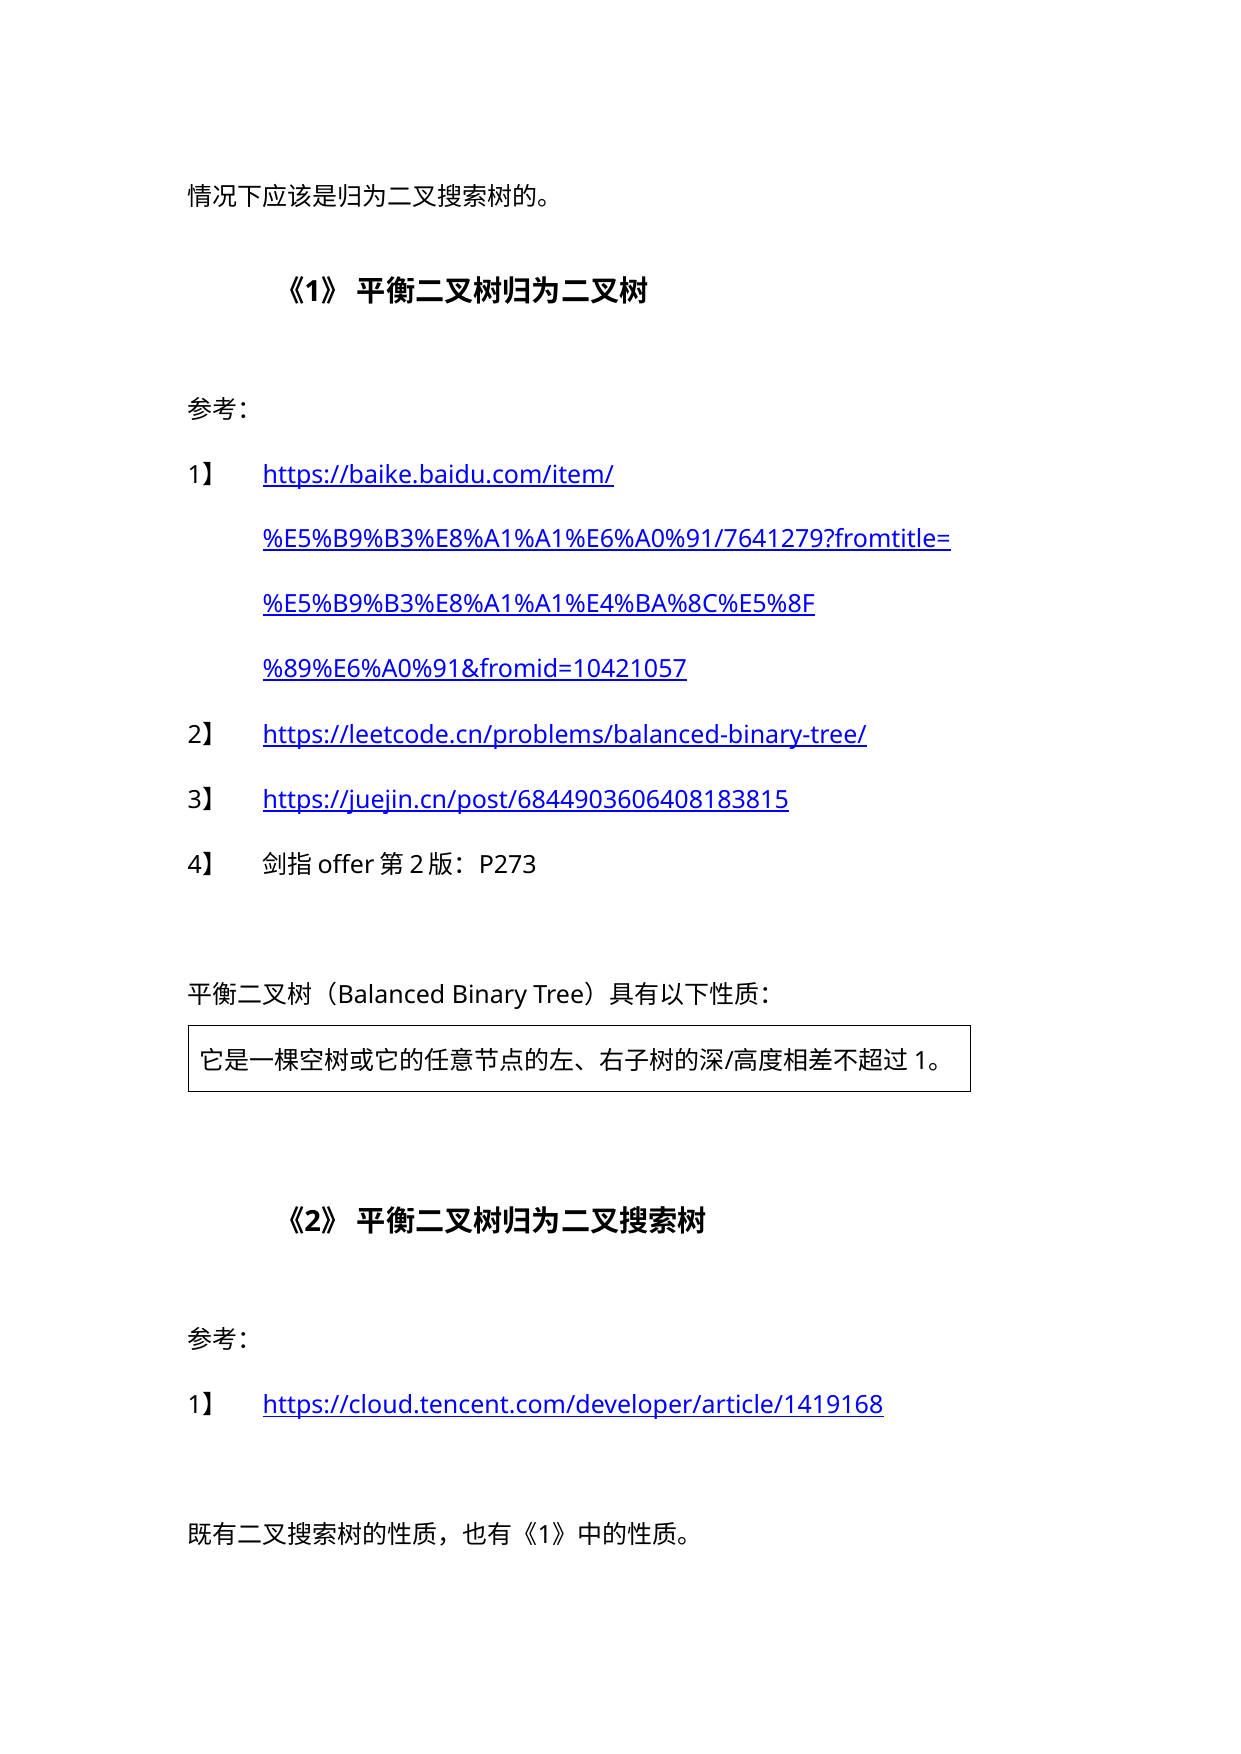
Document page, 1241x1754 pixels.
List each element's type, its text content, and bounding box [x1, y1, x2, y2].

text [187, 162, 1053, 227]
list https://cloud.tencent.com/developer/article/1419168 [187, 1370, 1053, 1435]
table_header 它是一棵空树或它的任意节点的左、右子树的深/高度相差不超过1。 [189, 1026, 970, 1091]
list https://juejin.cn/post/6844903606408183815 [187, 765, 1053, 830]
text 参考： [187, 1305, 1053, 1370]
subtitle 《2》 平衡二叉树归为二叉搜索树 [231, 1186, 1053, 1251]
text 参考： [187, 375, 1053, 440]
list 平衡二叉树（Balanced Binary Tree）具有以下性质： [187, 960, 1053, 1025]
subtitle 《1》 平衡二叉树归为二叉树 [231, 256, 1053, 321]
list 剑指offer第2版：P273 [187, 830, 1053, 895]
text 既有二叉搜索树的性质，也有《1》中的性质。 [187, 1500, 1053, 1565]
list https://baike.baidu.com/item/%E5%B9%B3%E8%A1%A1%E6%A0%91/7641279?fromtitle=%E5%B9%B3%E8%A1%A1%E4%BA%8C%E5%8F%89%E6%A0%91&fromid=10421057 [187, 440, 1053, 700]
list https://leetcode.cn/problems/balanced-binary-tree/ [187, 700, 1053, 765]
